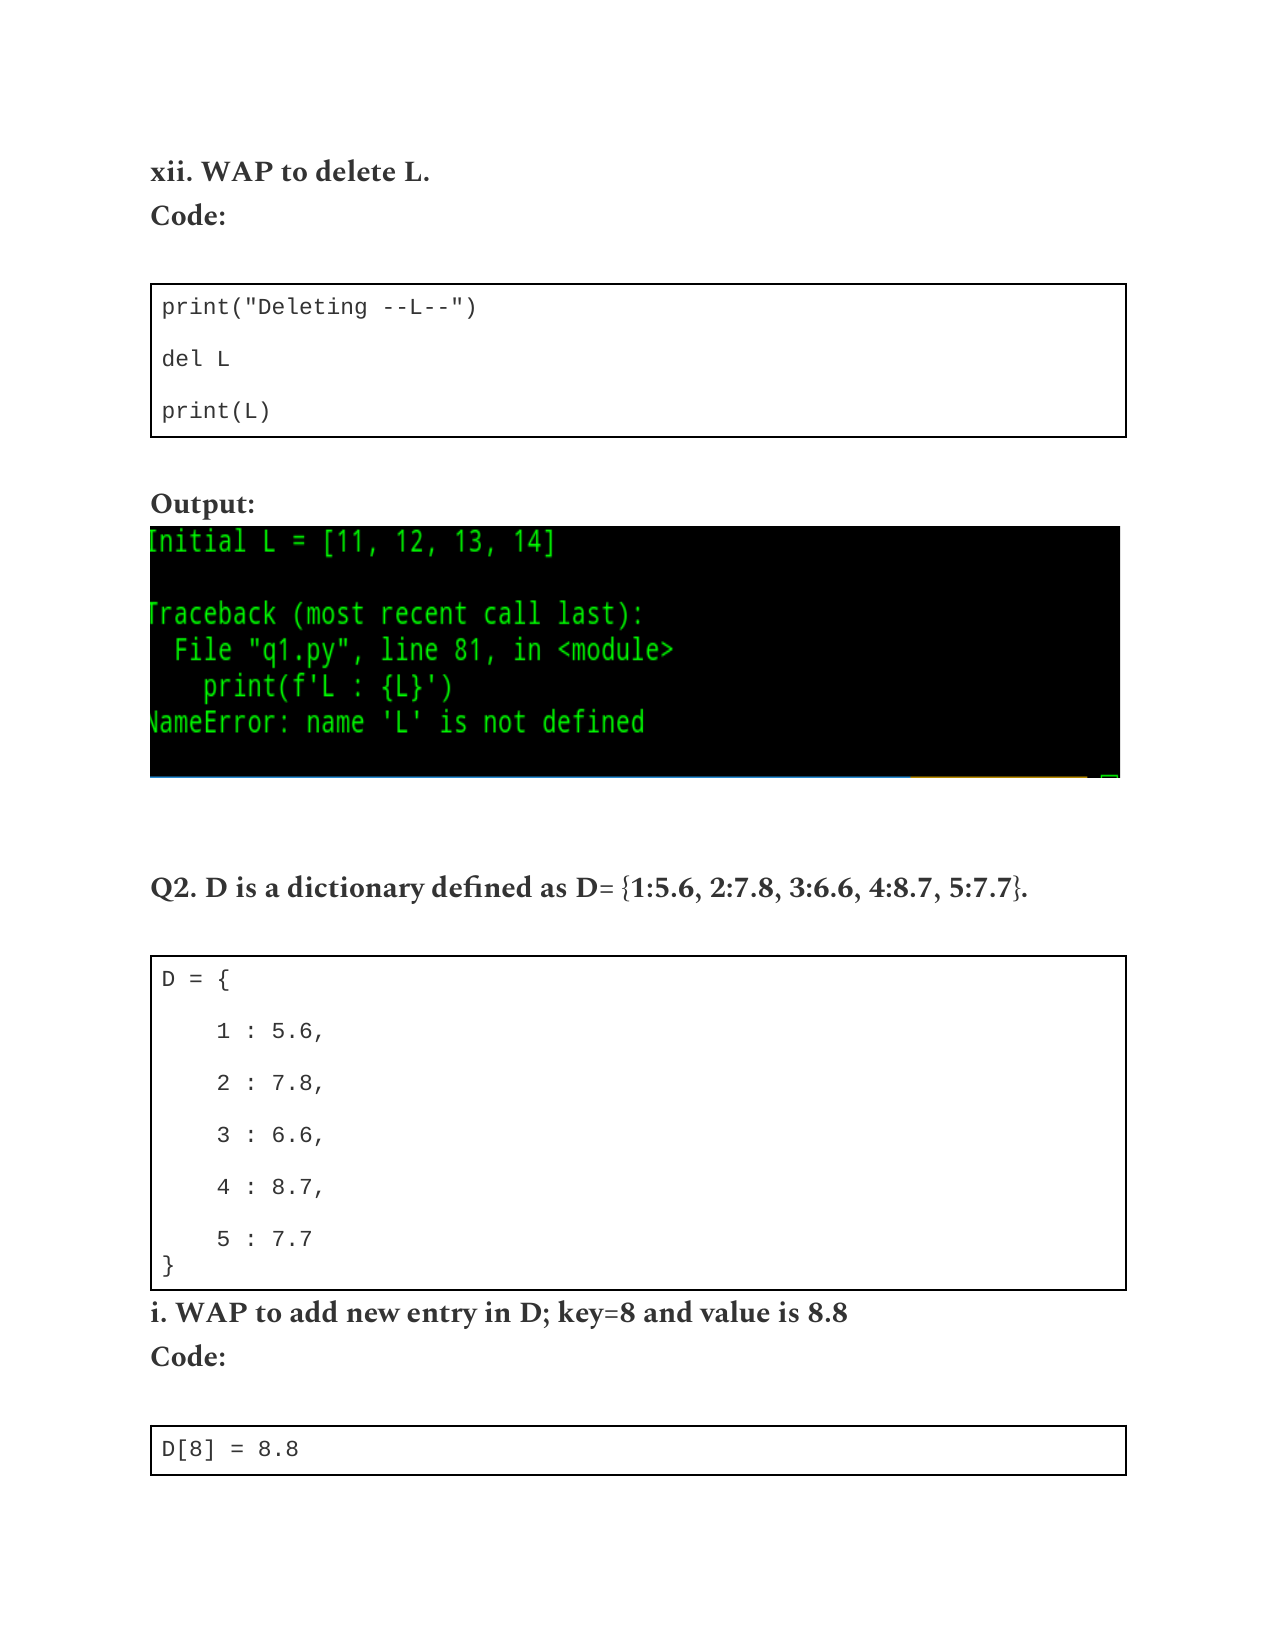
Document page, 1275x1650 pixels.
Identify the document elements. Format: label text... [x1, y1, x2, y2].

text Output: [150, 482, 1125, 527]
text Q2. D is a dictionary defined as D= {1:5.6, 2:7.8, 3:6.6, 4:8.7, 5:7.7}. [150, 866, 1125, 911]
table_header D = { 1 : 5.6, 2 : 7.8, 3 : 6.6, 4 : 8.7, 5 : 7.7 } [152, 957, 1125, 1289]
table_header D[8] = 8.8 print(D) [152, 1427, 1125, 1473]
table_header print("Deleting --L--") del L print(L) [152, 285, 1125, 436]
picture [150, 526, 1121, 778]
text Code: [150, 1336, 1125, 1380]
text Code: [150, 194, 1125, 239]
text xii. WAP to delete L. [150, 150, 1125, 194]
text i. WAP to add new entry in D; key=8 and value is 8.8 [150, 1291, 1125, 1336]
